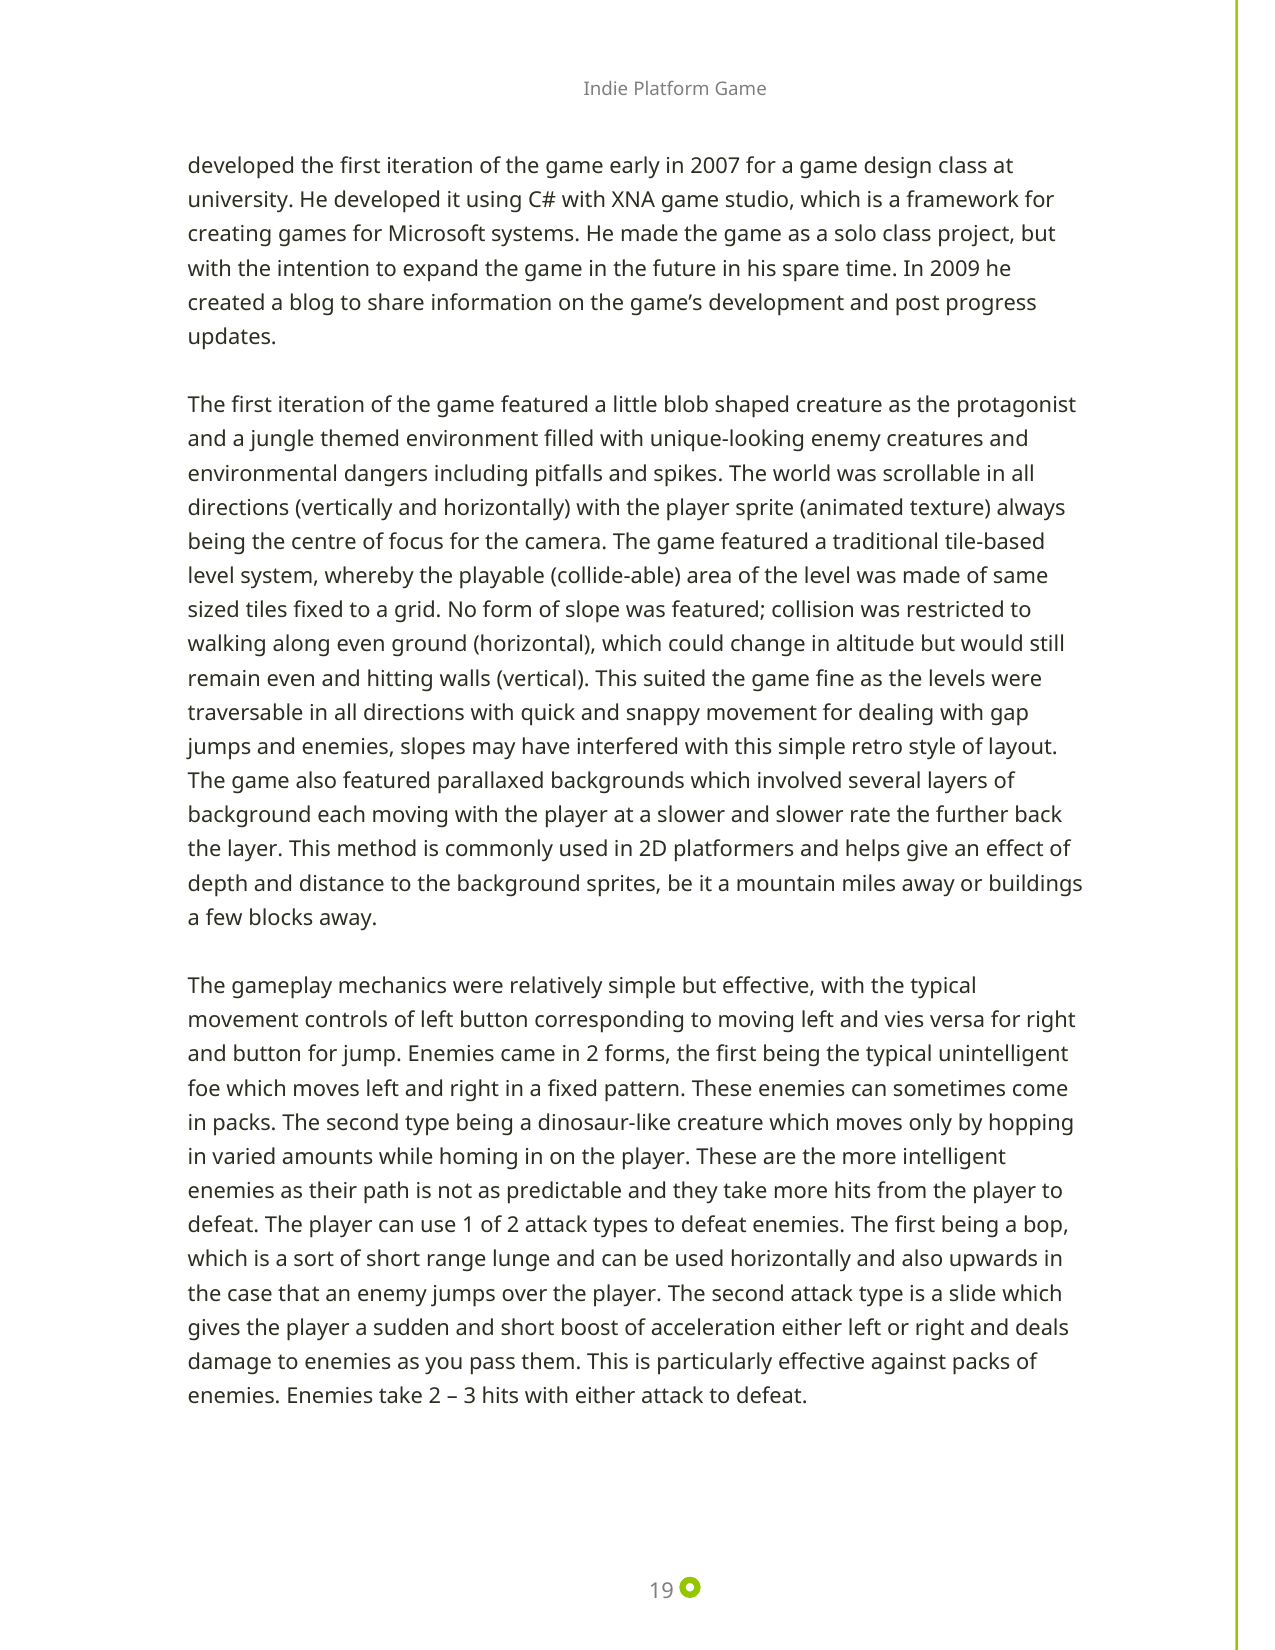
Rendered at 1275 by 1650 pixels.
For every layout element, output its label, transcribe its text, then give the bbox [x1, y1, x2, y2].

text The first iteration of the game featured a little blob shaped creature as the protagonist and a jungle themed environment filled with unique-looking enemy creatures and environmental dangers including pitfalls and spikes. The world was scrollable in all directions (vertically and horizontally) with the player sprite (animated texture) always being the centre of focus for the camera. The game featured a traditional tile-based level system, whereby the playable (collide-able) area of the level was made of same sized tiles fixed to a grid. No form of slope was featured; collision was restricted to walking along even ground (horizontal), which could change in altitude but would still remain even and hitting walls (vertical). This suited the game fine as the levels were traversable in all directions with quick and snappy movement for dealing with gap jumps and enemies, slopes may have interfered with this simple retro style of layout. The game also featured parallaxed backgrounds which involved several layers of background each moving with the player at a slower and slower rate the further back the layer. This method is commonly used in 2D platformers and helps give an effect of depth and distance to the background sprites, be it a mountain miles away or buildings a few blocks away. [187, 389, 1087, 931]
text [187, 150, 1087, 351]
text The gameplay mechanics were relatively simple but effective, with the typical movement controls of left button corresponding to moving left and vies versa for right and button for jump. Enemies came in 2 forms, the first being the typical unintelligent foe which moves left and right in a fixed pattern. These enemies can sometimes come in packs. The second type being a dinosaur-like creature which moves only by hopping in varied amounts while homing in on the player. These are the more intelligent enemies as their path is not as predictable and they take more hits from the player to defeat. The player can use 1 of 2 attack types to defeat enemies. The first being a bop, which is a sort of short range lunge and can be used horizontally and also upwards in the case that an enemy jumps over the player. The second attack type is a slide which gives the player a sudden and short boost of acceleration either left or right and deals damage to enemies as you pass them. This is particularly effective against packs of enemies. Enemies take 2 – 3 hits with either attack to defeat. [187, 970, 1087, 1410]
